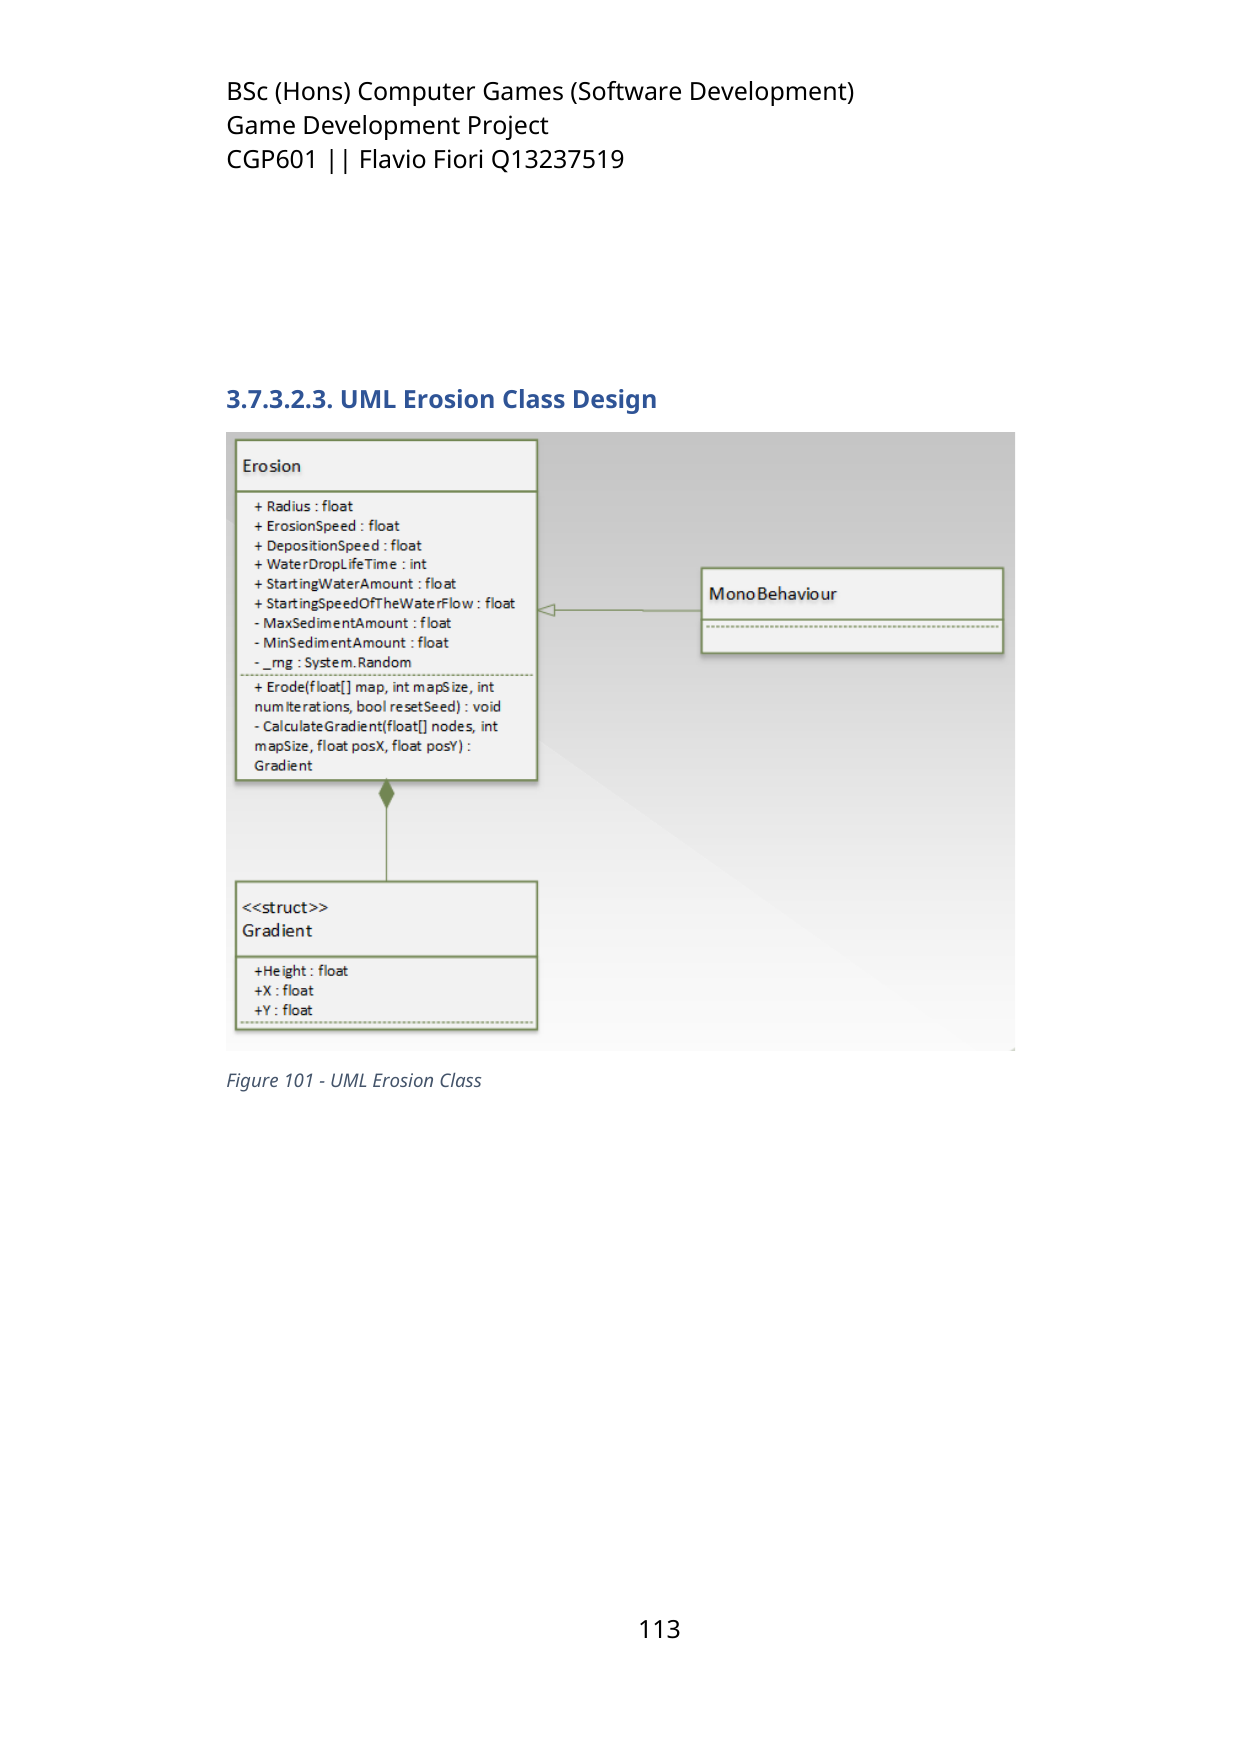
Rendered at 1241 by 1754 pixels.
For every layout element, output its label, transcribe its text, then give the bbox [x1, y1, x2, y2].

subtitle 3.7.3.2.3. UML Erosion Class Design [226, 382, 1092, 416]
picture [226, 432, 1016, 1051]
